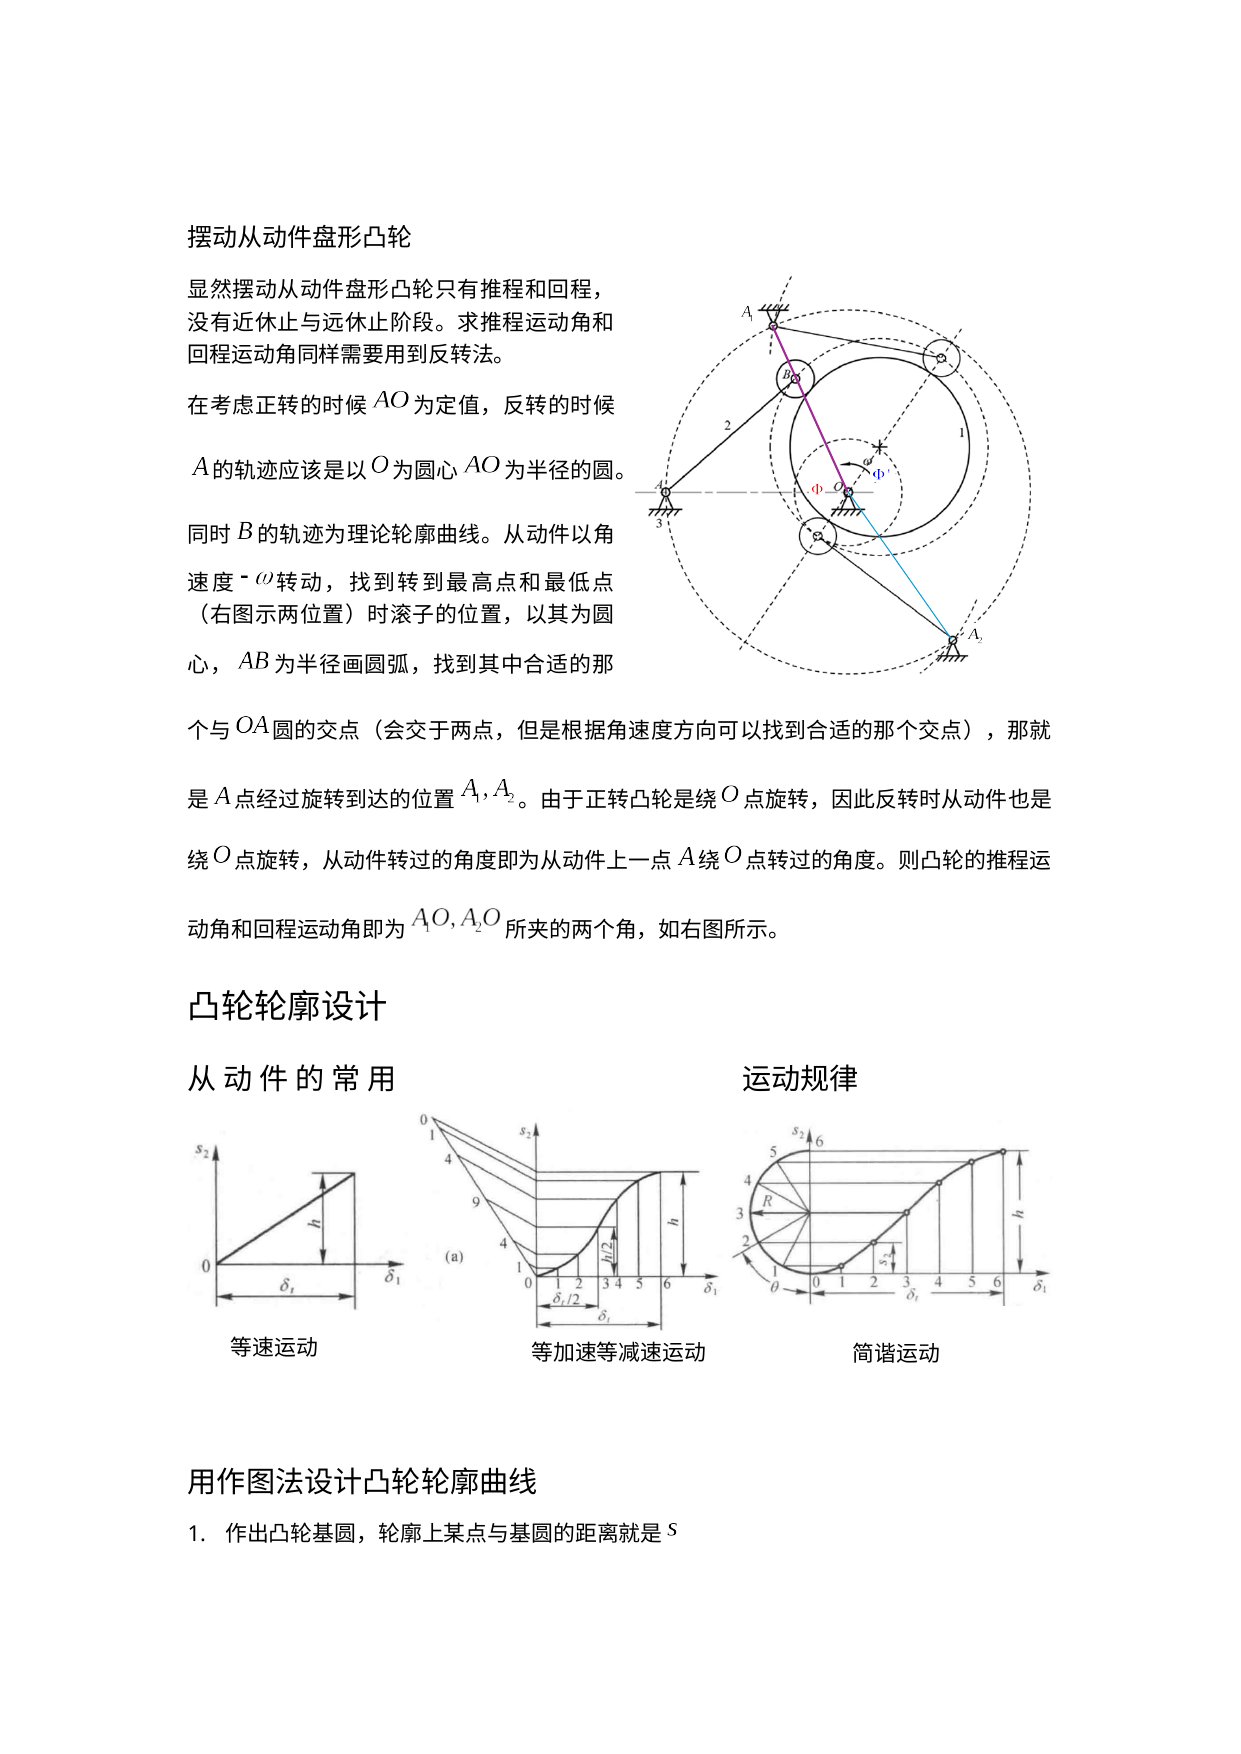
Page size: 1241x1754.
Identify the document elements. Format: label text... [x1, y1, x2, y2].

picture [633, 273, 1033, 679]
subtitle 摆动从动件盘形凸轮 [187, 203, 1053, 268]
subtitle 从动件的常用运动规律 [187, 1044, 1053, 1109]
picture [415, 1105, 724, 1335]
text 显然摆动从动件盘形凸轮只有推程和回程，没有近休止与远休止阶段。求推程运动角和回程运动角同样需要用到反转法。 [187, 272, 1053, 369]
subtitle 用作图法设计凸轮轮廓曲线 [187, 1447, 1053, 1512]
text 在考虑正转的时候为定值，反转的时候的轨迹应该是以为圆心为半径的圆。同时的轨迹为理论轮廓曲线。从动件以角速度转动，找到转到最高点和最低点（右图示两位置）时滚子的位置，以其为圆心，为半径画圆弧，找到其中合适的那个与圆的交点（会交于两点，但是根据角速度方向可以找到合适的那个交点），那就是点经过旋转到达的位置。由于正转凸轮是绕点旋转，因此反转时从动件也是绕点旋转，从动件转过的角度即为从动件上一点绕点转过的角度。则凸轮的推程运动角和回程运动角即为所夹的两个角，如右图所示。 [187, 369, 1053, 954]
subtitle 凸轮轮廓设计 [187, 971, 1053, 1036]
picture [725, 1120, 1053, 1306]
picture [187, 1130, 408, 1311]
list 作出凸轮基圆，轮廓上某点与基圆的距离就是 [187, 1516, 1053, 1549]
